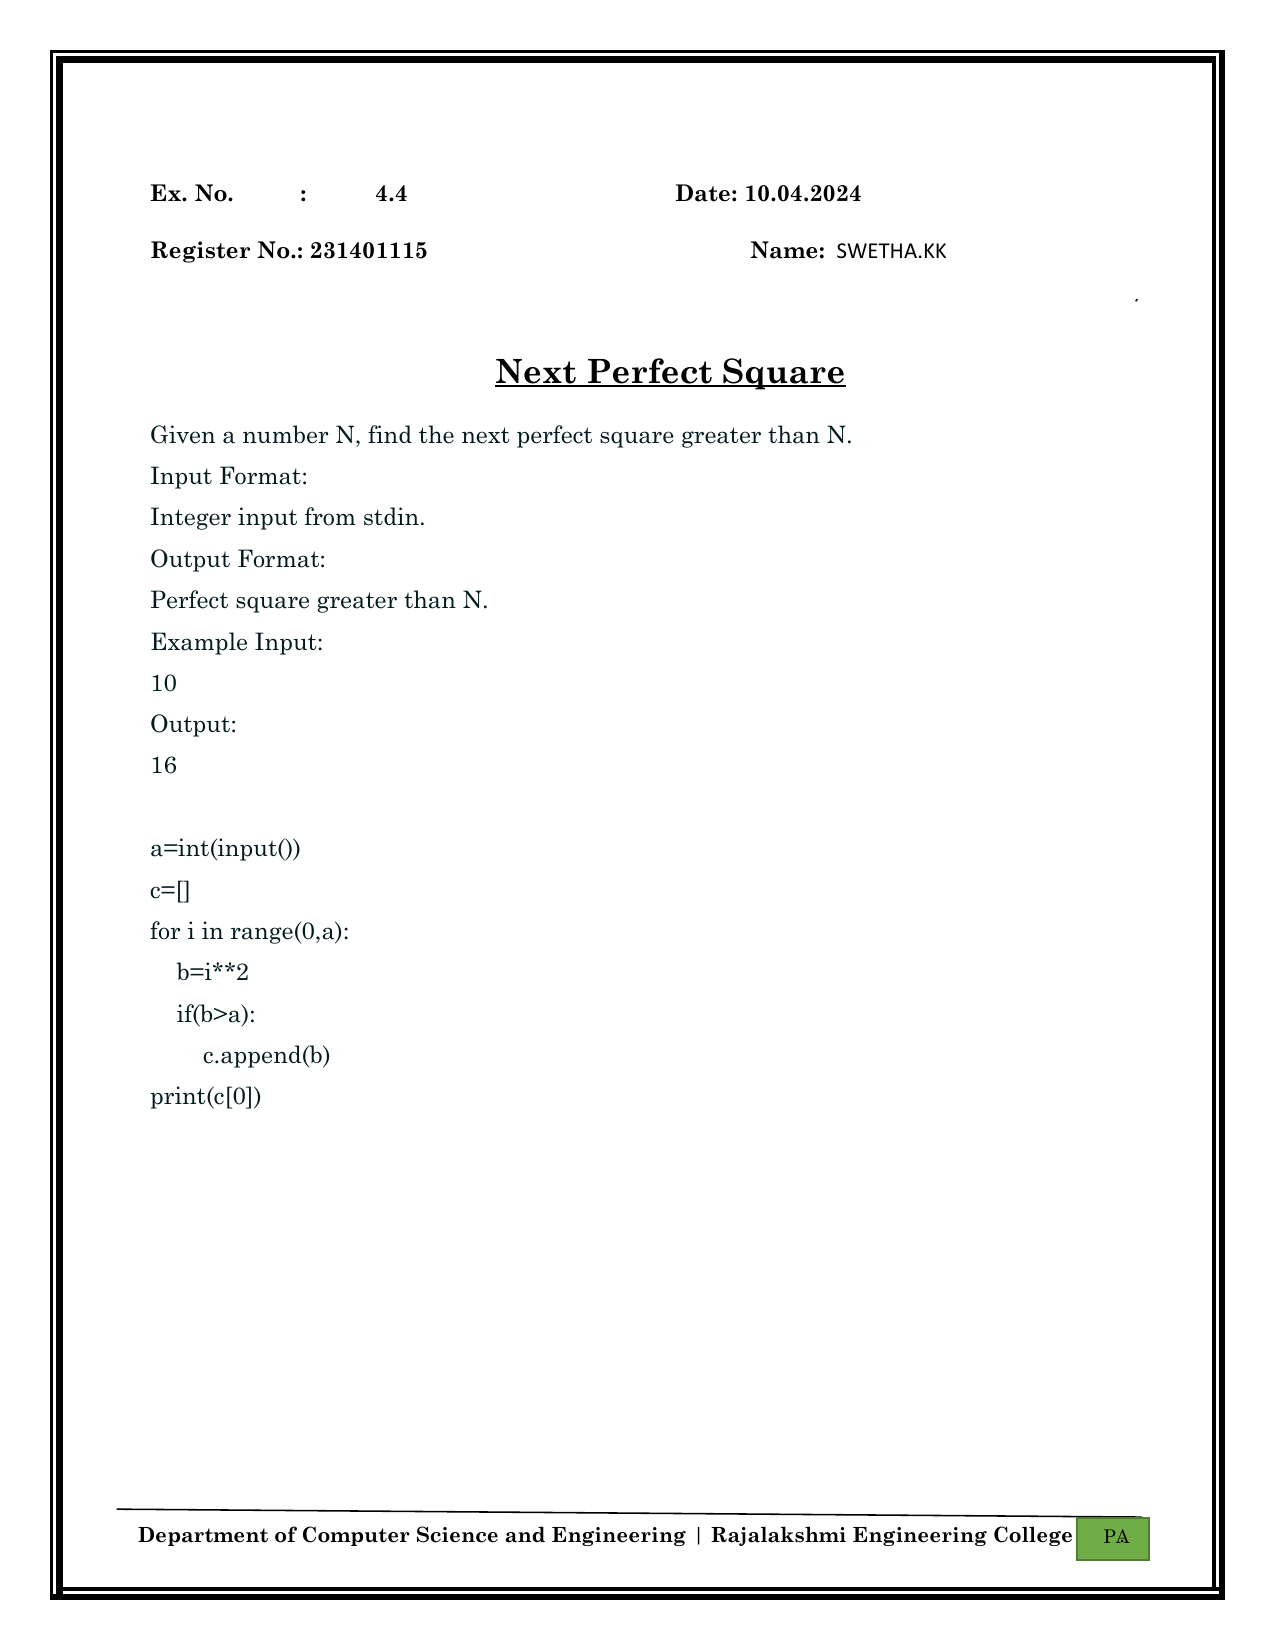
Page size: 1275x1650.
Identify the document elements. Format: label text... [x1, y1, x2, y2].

text for i in range(0,a): [150, 916, 1125, 944]
text Perfect square greater than N. [150, 585, 1125, 614]
text c=[] [150, 874, 1125, 903]
text Input Format: [150, 461, 1125, 490]
text Ex. No. : 4.4 Date: 10.04.2024 [150, 179, 1125, 207]
text Output: [150, 709, 1125, 738]
text if(b>a): [150, 998, 1125, 1027]
text Example Input: [150, 626, 1125, 655]
text Given a number N, find the next perfect square greater than N. [150, 419, 1125, 448]
text c.append(b) [150, 1040, 1125, 1069]
text print(c[0]) [150, 1081, 1125, 1110]
text Next Perfect Square [216, 350, 1125, 390]
text Output Format: [150, 543, 1125, 572]
text Register No.: 231401115 Name: SWETHA.KK [150, 236, 1125, 264]
text a=int(input()) [150, 833, 1125, 862]
text 10 [150, 668, 1125, 696]
text 16 [150, 750, 1125, 779]
text Integer input from stdin. [150, 502, 1125, 531]
text b=i**2 [150, 957, 1125, 986]
